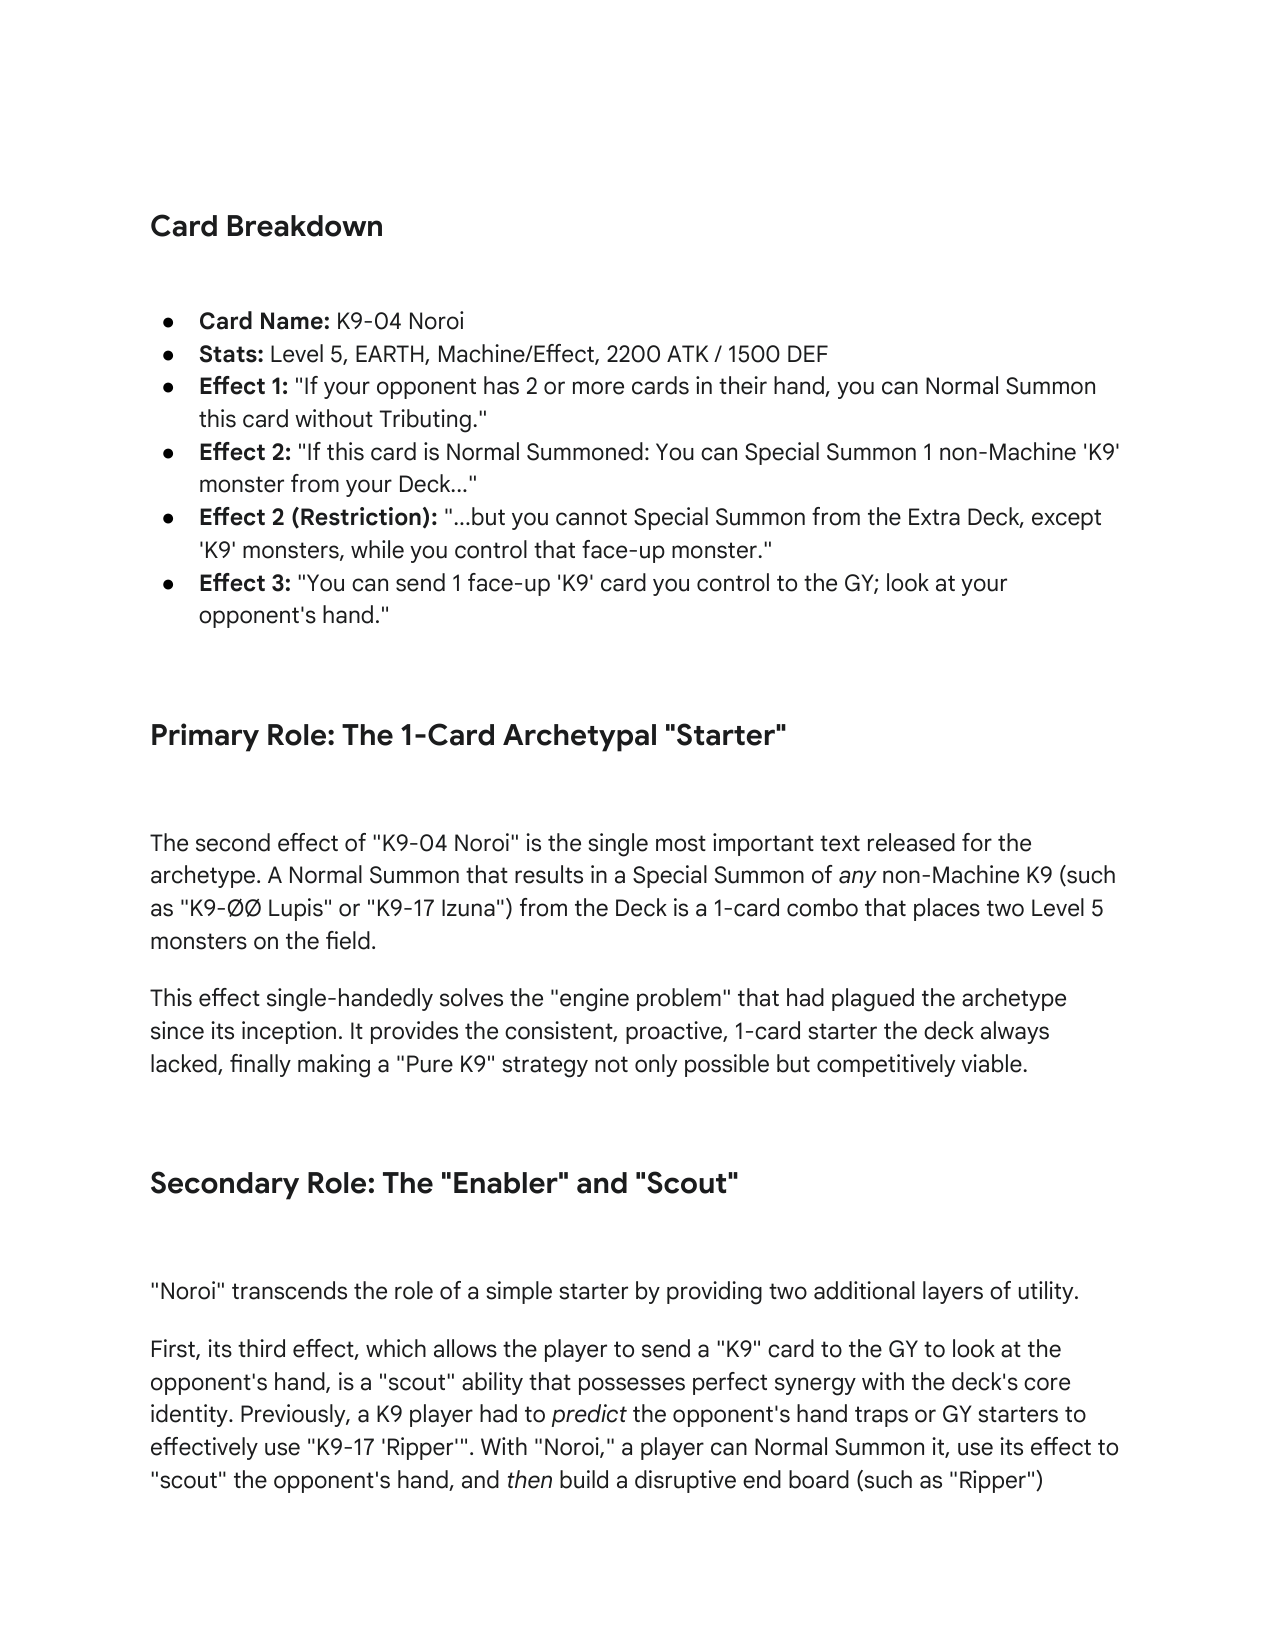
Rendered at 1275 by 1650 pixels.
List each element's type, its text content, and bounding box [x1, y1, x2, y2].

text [150, 1335, 1125, 1494]
list Effect 3: "You can send 1 face-up 'K9' card you control to the GY; look at your opponent's hand." [161, 569, 1125, 630]
text The second effect of "K9-04 Noroi" is the single most important text released for the archetype. A Normal Summon that results in a Special Summon of any non-Machine K9 (such as "K9-ØØ Lupis" or "K9-17 Izuna") from the Deck is a 1-card combo that places two Level 5 monsters on the field. [150, 829, 1125, 956]
text This effect single-handedly solves the "engine problem" that had plagued the archetype since its inception. It provides the consistent, proactive, 1-card starter the deck always lacked, finally making a "Pure K9" strategy not only possible but competitively viable. [150, 984, 1125, 1079]
list Card Name: K9-04 Noroi [161, 307, 1125, 336]
subtitle Primary Role: The 1-Card Archetypal "Starter" [150, 717, 1125, 753]
text "Noroi" transcends the role of a simple starter by providing two additional layers of utility. [150, 1277, 1125, 1306]
list Effect 2: "If this card is Normal Summoned: You can Special Summon 1 non-Machine 'K9' monster from your Deck..." [161, 438, 1125, 499]
subtitle Secondary Role: The "Enabler" and "Scout" [150, 1165, 1125, 1202]
list Stats: Level 5, EARTH, Machine/Effect, 2200 ATK / 1500 DEF [161, 340, 1125, 368]
list Effect 1: "If your opponent has 2 or more cards in their hand, you can Normal Summon this card without Tributing." [161, 372, 1125, 434]
subtitle Card Breakdown [150, 208, 1125, 244]
list Effect 2 (Restriction): "...but you cannot Special Summon from the Extra Deck, except 'K9' monsters, while you control that face-up monster." [161, 503, 1125, 565]
